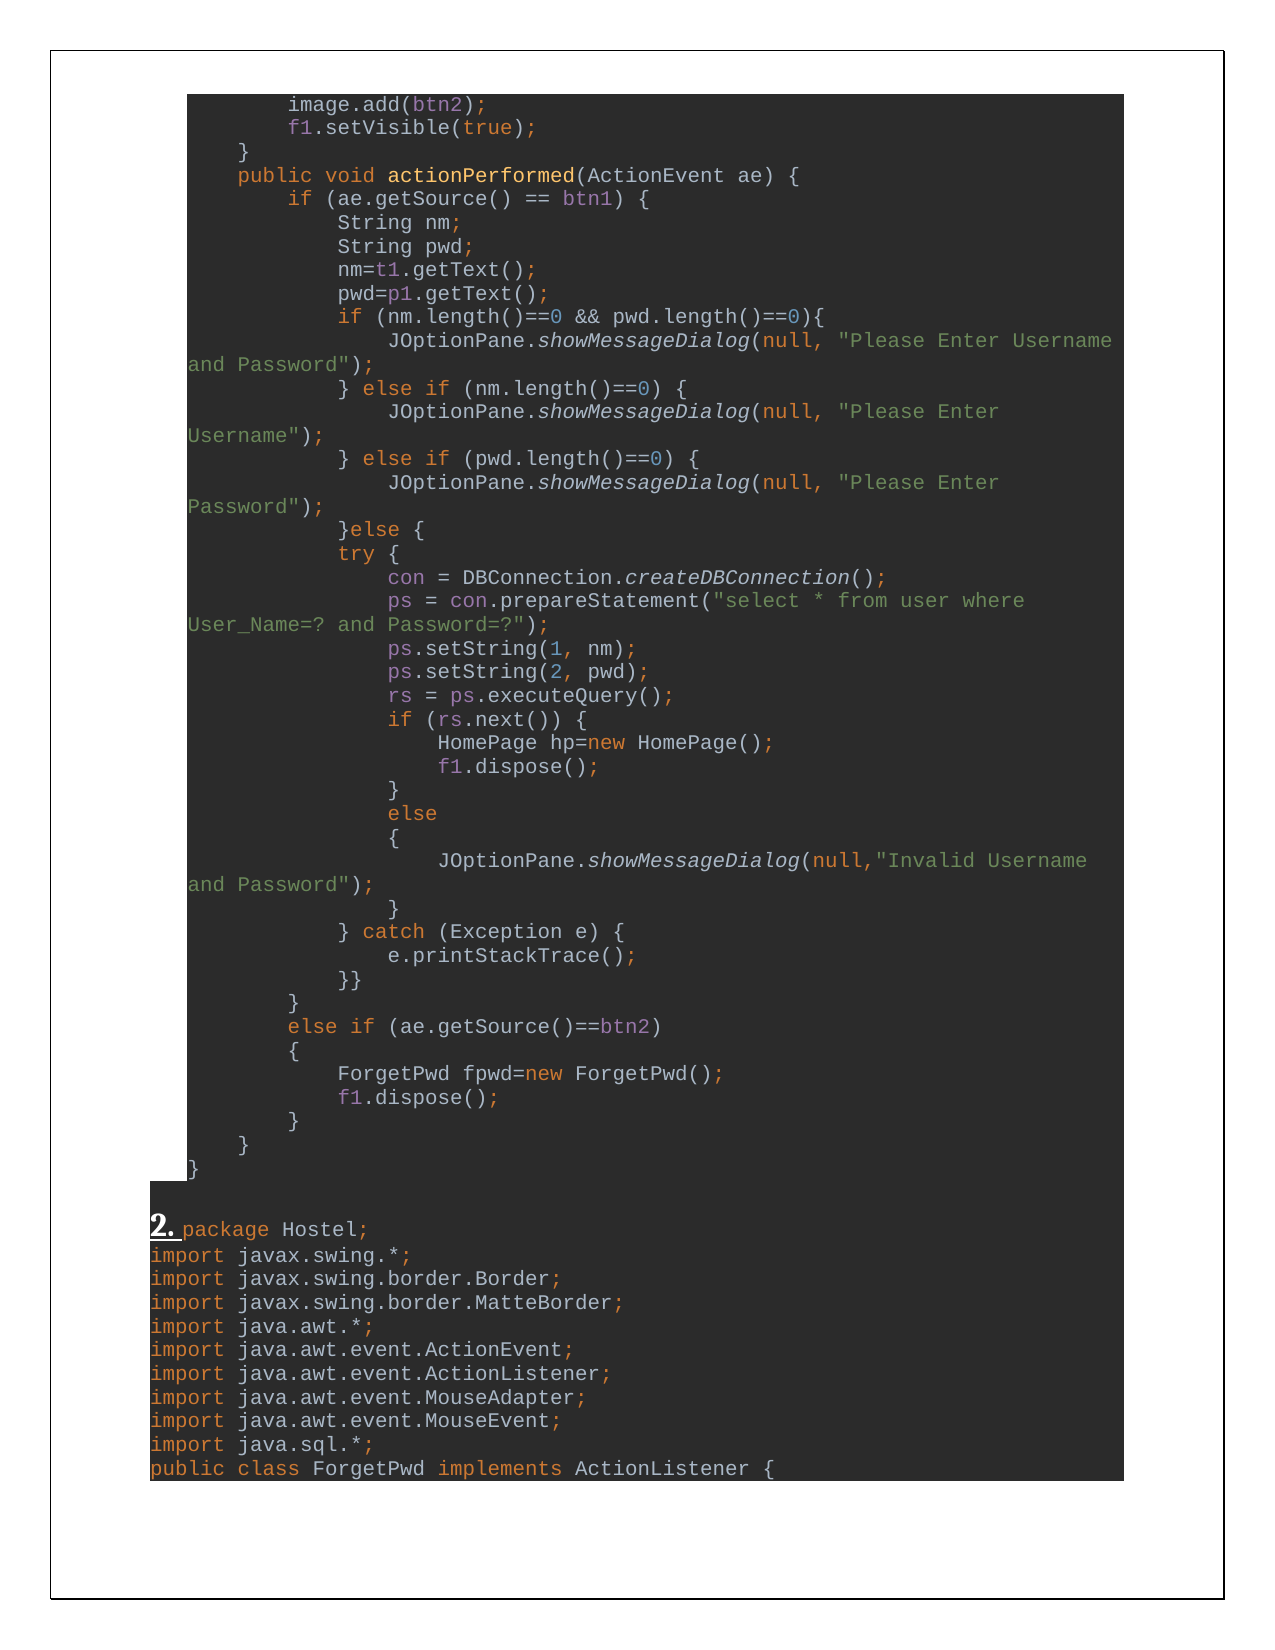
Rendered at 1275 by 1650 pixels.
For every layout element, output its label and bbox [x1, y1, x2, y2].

text [150, 1206, 1124, 1481]
text [187, 94, 1124, 1181]
